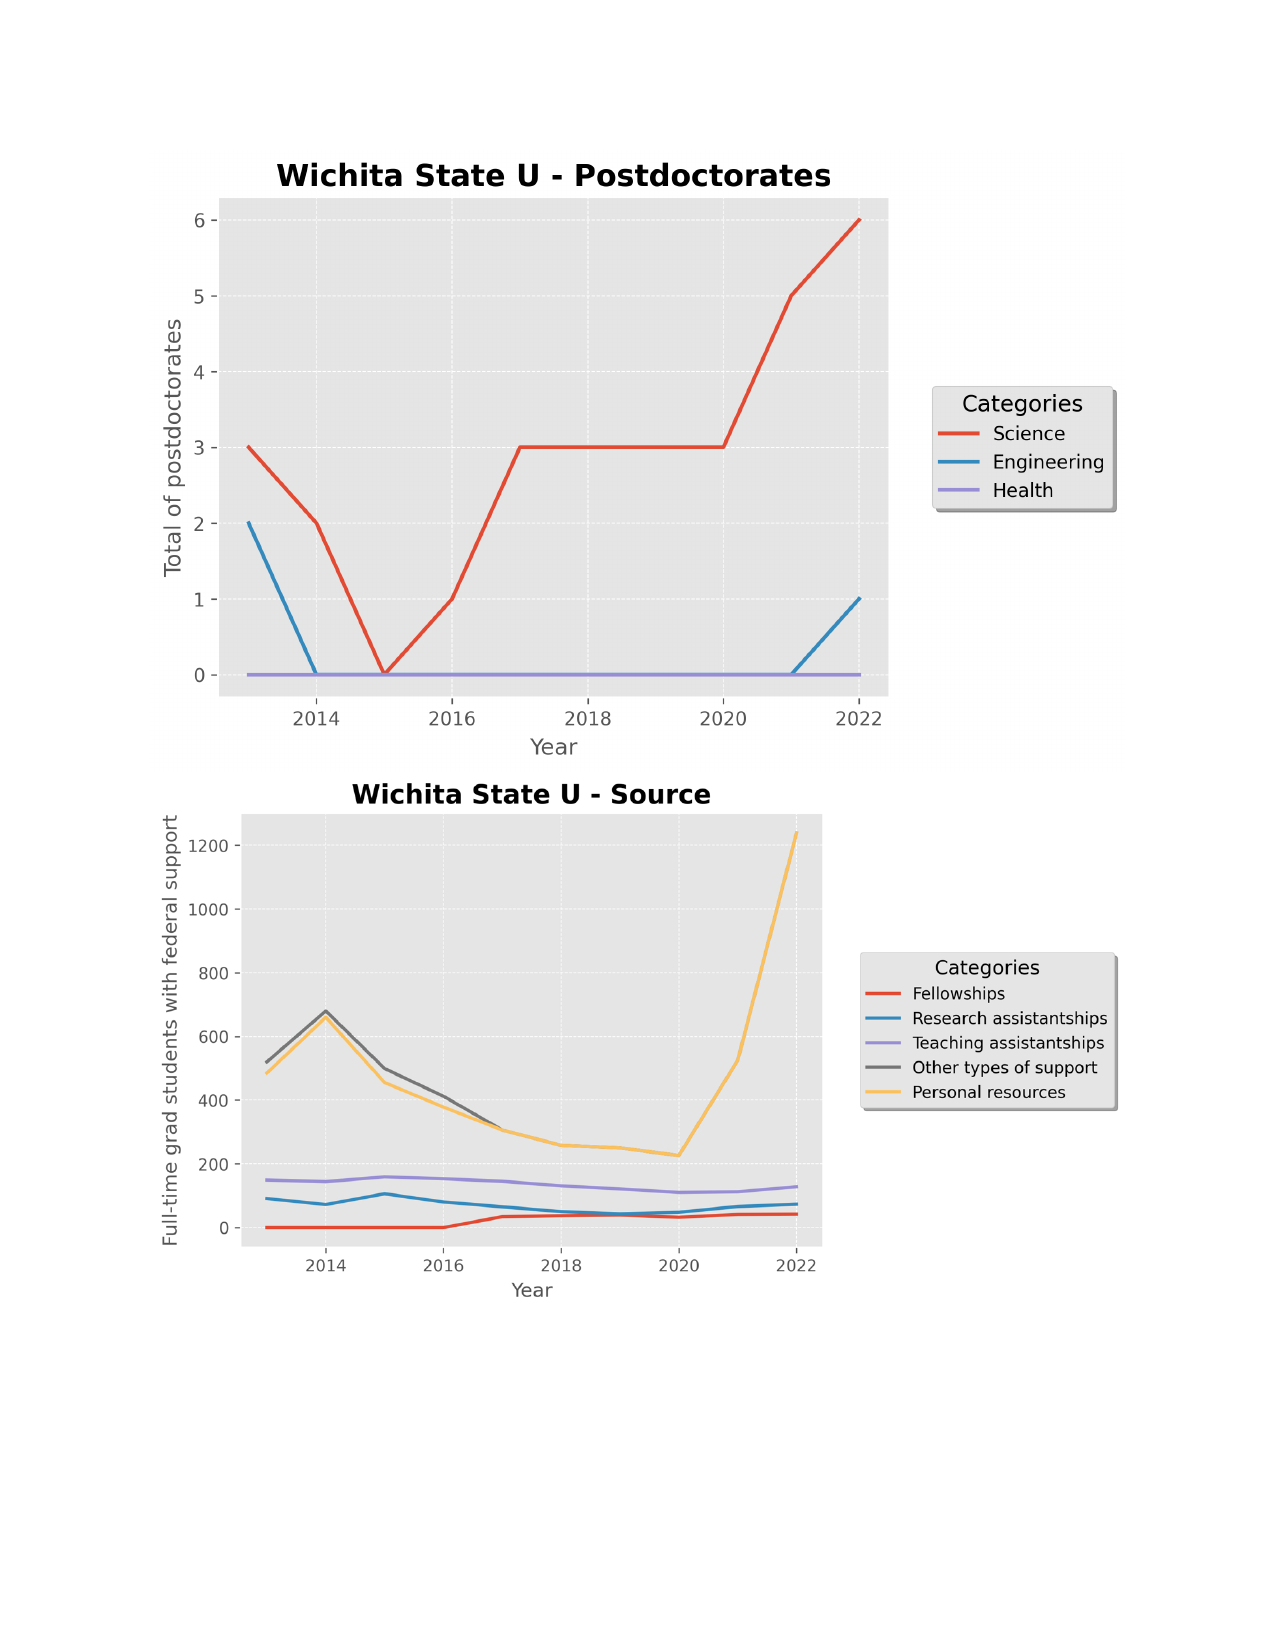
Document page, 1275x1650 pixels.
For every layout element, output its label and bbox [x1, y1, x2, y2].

picture [150, 150, 1125, 1312]
